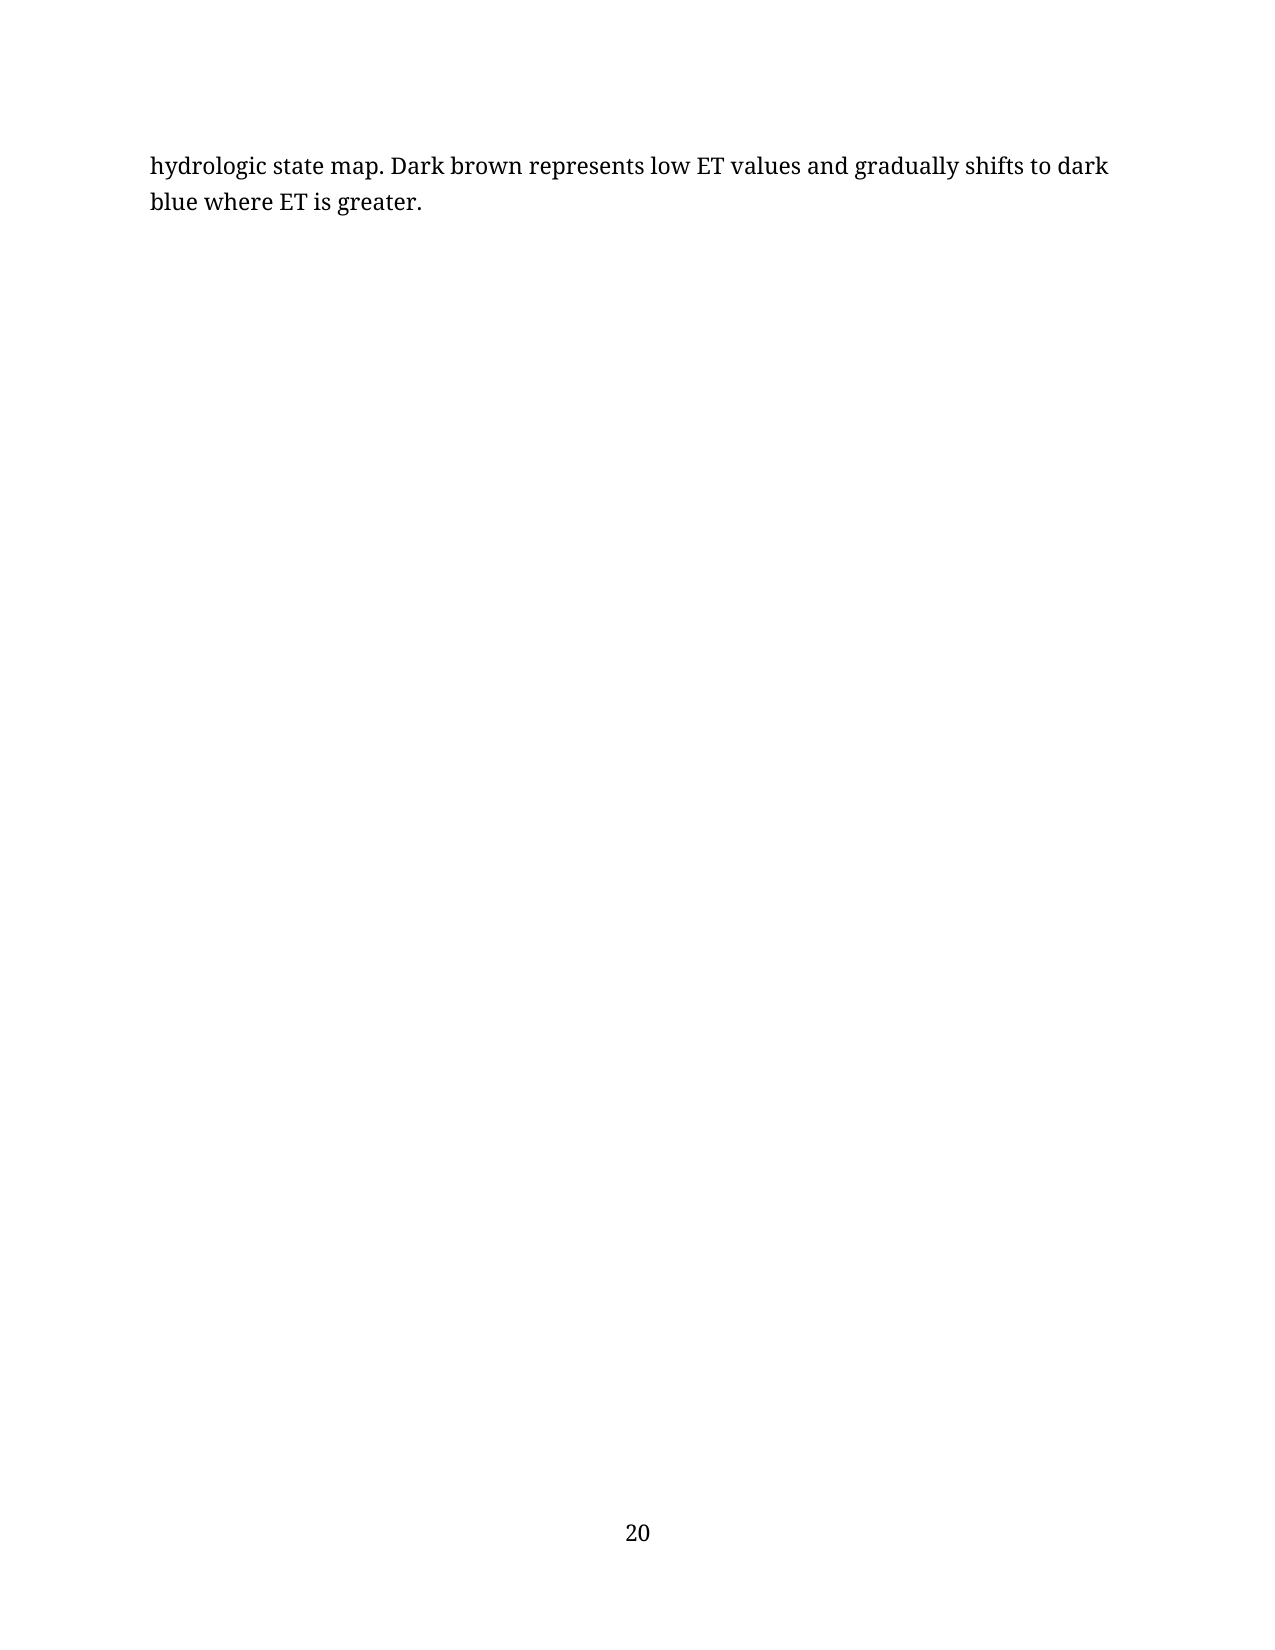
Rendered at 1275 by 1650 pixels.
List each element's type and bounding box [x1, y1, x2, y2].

text [150, 150, 1125, 217]
